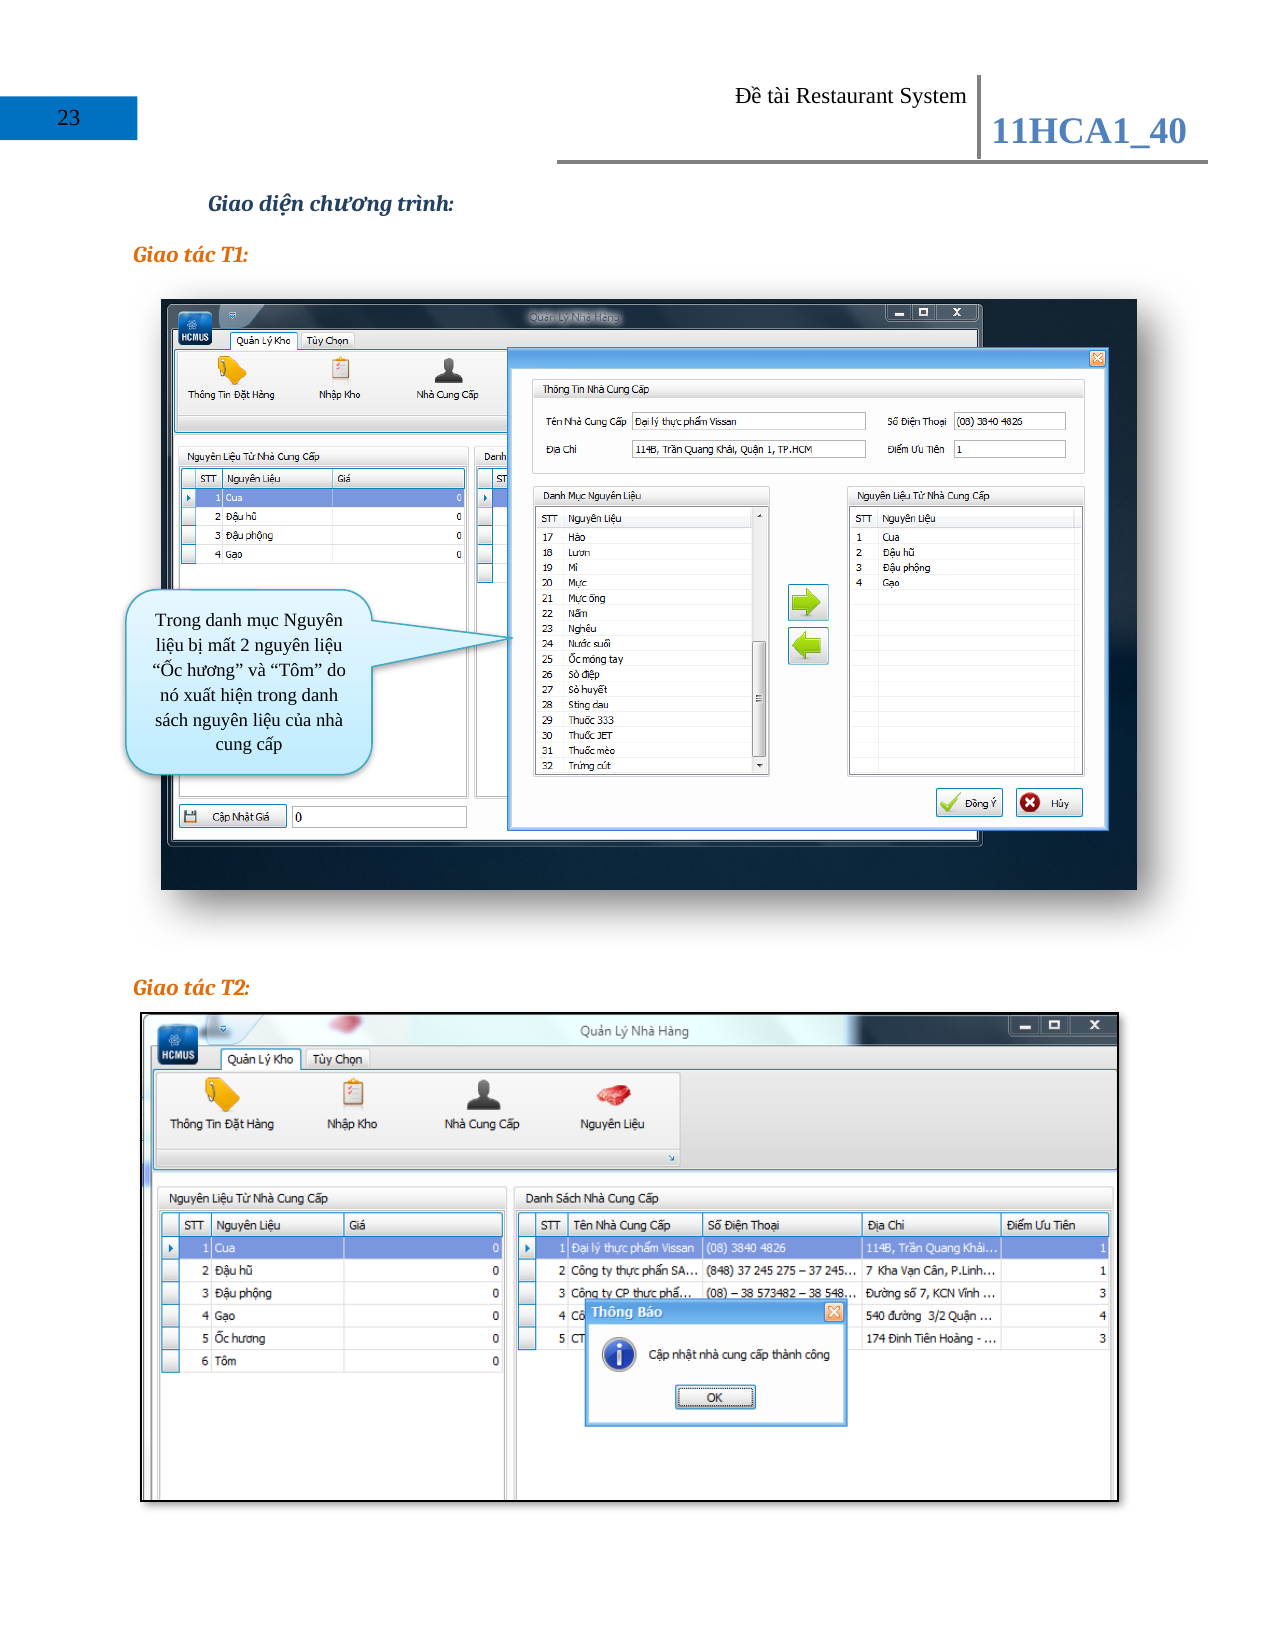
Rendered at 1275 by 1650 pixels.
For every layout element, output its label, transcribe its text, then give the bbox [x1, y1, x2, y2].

subtitle Giao tác T1: [133, 242, 1167, 268]
picture [161, 299, 1137, 890]
picture [142, 1014, 1117, 1500]
subtitle Giao tác T2: [133, 975, 1167, 1001]
subtitle Giao diện chương trình: [208, 191, 1167, 217]
